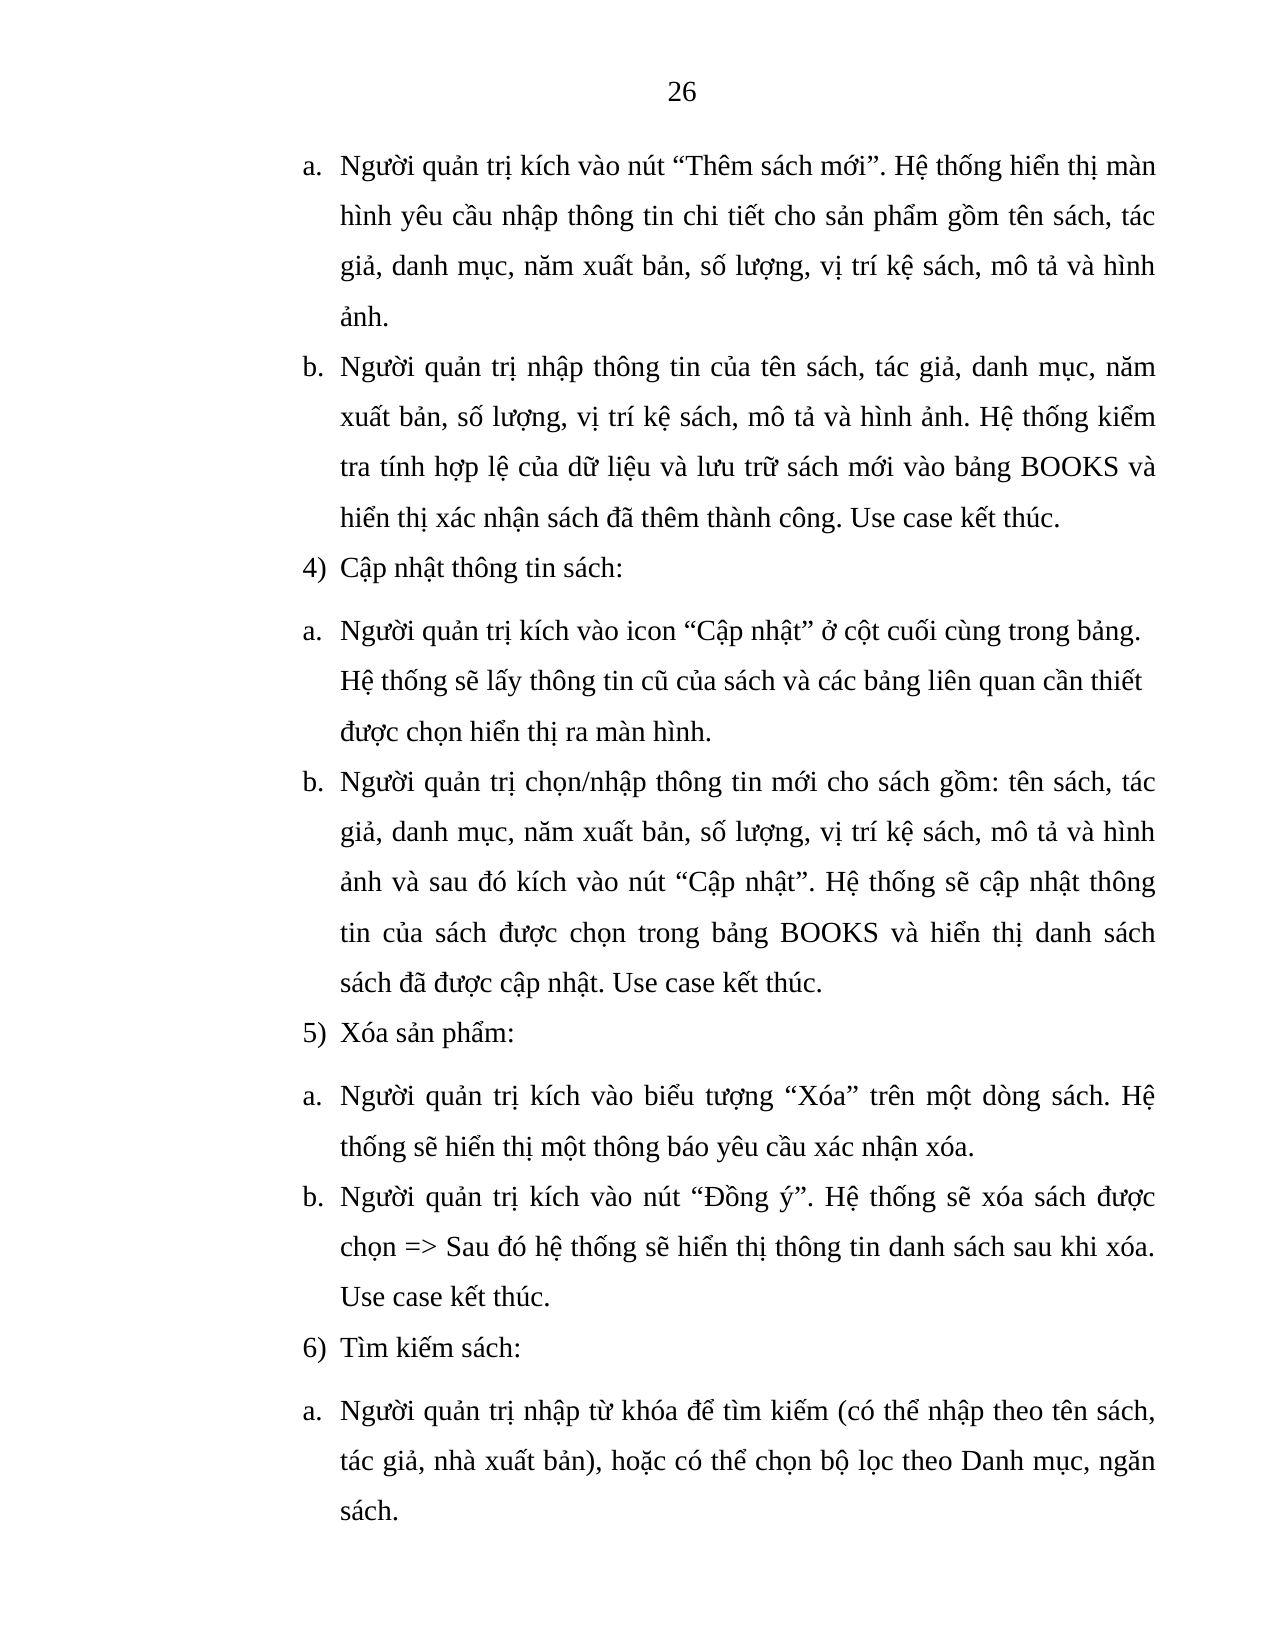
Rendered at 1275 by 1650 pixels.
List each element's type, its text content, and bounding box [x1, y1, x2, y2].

text Người quản trị nhập thông tin của tên sách, tác giả, danh mục, năm xuất bản, số lượng, vị trí kệ sách, mô tả và hình ảnh. Hệ thống kiểm tra tính hợp lệ của dữ liệu và lưu trữ sách mới vào bảng BOOKS và hiển thị xác nhận sách đã thêm thành công. Use case kết thúc. [302, 349, 1157, 533]
text Tìm kiếm sách: [302, 1330, 1157, 1363]
text Xóa sản phẩm: [302, 1016, 1157, 1049]
text Người quản trị chọn/nhập thông tin mới cho sách gồm: tên sách, tác giả, danh mục, năm xuất bản, số lượng, vị trí kệ sách, mô tả và hình ảnh và sau đó kích vào nút “Cập nhật”. Hệ thống sẽ cập nhật thông tin của sách được chọn trong bảng BOOKS và hiển thị danh sách sách đã được cập nhật. Use case kết thúc. [302, 764, 1157, 999]
list Người quản trị kích vào icon “Cập nhật” ở cột cuối cùng trong bảng. Hệ thống sẽ lấy thông tin cũ của sách và các bảng liên quan cần thiết được chọn hiển thị ra màn hình. [302, 613, 1157, 747]
text Người quản trị kích vào nút “Đồng ý”. Hệ thống sẽ xóa sách được chọn => Sau đó hệ thống sẽ hiển thị thông tin danh sách sau khi xóa. Use case kết thúc. [302, 1179, 1157, 1313]
text Cập nhật thông tin sách: [302, 550, 1157, 584]
text Người quản trị kích vào nút “Thêm sách mới”. Hệ thống hiển thị màn hình yêu cầu nhập thông tin chi tiết cho sản phẩm gồm tên sách, tác giả, danh mục, năm xuất bản, số lượng, vị trí kệ sách, mô tả và hình ảnh. [302, 148, 1157, 332]
list Người quản trị nhập từ khóa để tìm kiếm (có thể nhập theo tên sách, tác giả, nhà xuất bản), hoặc có thể chọn bộ lọc theo Danh mục, ngăn sách. [302, 1393, 1157, 1527]
list Người quản trị kích vào biểu tượng “Xóa” trên một dòng sách. Hệ thống sẽ hiển thị một thông báo yêu cầu xác nhận xóa. [302, 1078, 1157, 1162]
